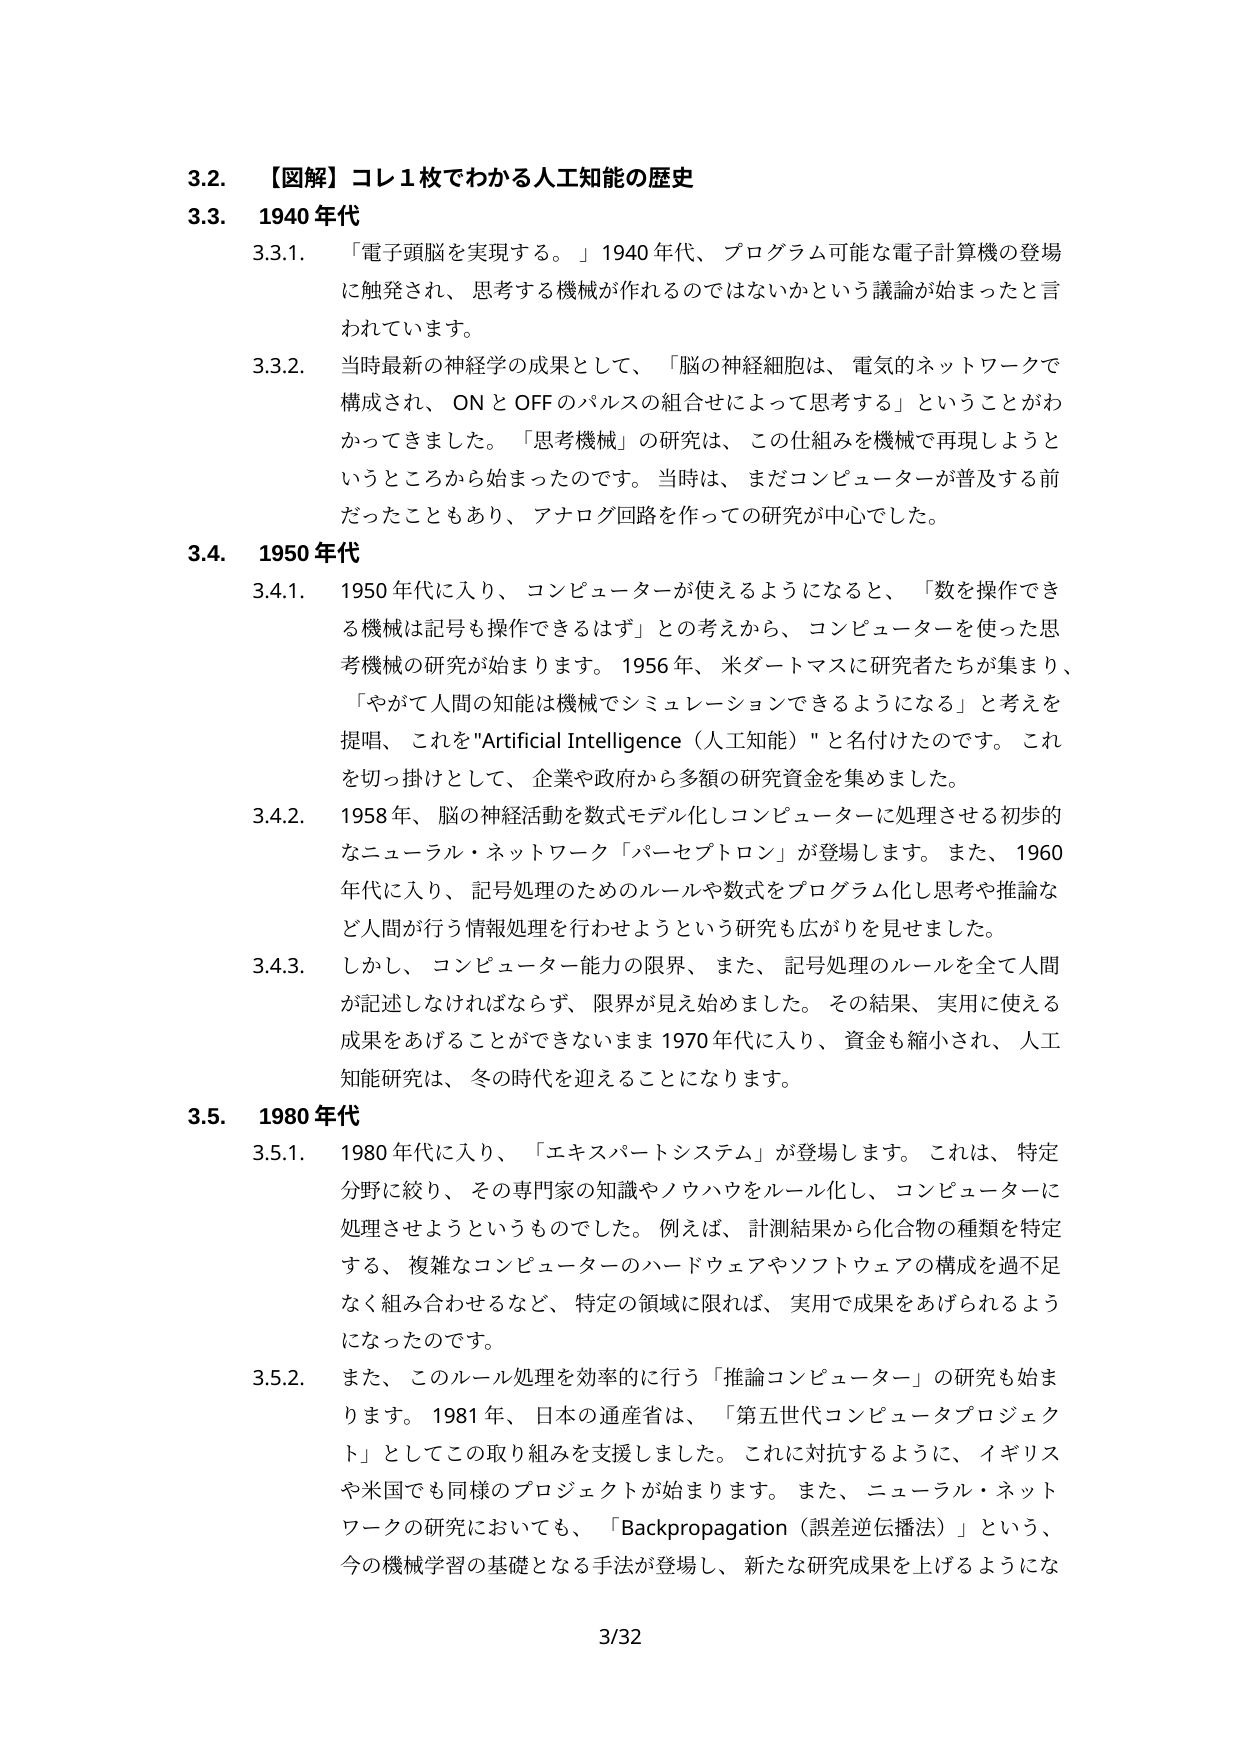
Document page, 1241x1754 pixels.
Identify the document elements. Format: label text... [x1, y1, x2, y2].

subtitle 【図解】コレ１枚でわかる人工知能の歴史 [188, 158, 1053, 196]
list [252, 1358, 1063, 1583]
list しかし、 コンピューター能力の限界、 また、 記号処理のルールを全て人間が記述しなければならず、 限界が見え始めました。 その結果、 実用に使える成果をあげることができないまま1970年代に入り、 資金も縮小され、 人工知能研究は、 冬の時代を迎えることになります。 [252, 946, 1063, 1096]
subtitle 1980年代 [188, 1096, 1053, 1133]
list 「電子頭脳を実現する。 」1940年代、 プログラム可能な電子計算機の登場に触発され、 思考する機械が作れるのではないかという議論が始まったと言われています。 [252, 233, 1063, 346]
list 1958年、 脳の神経活動を数式モデル化しコンピューターに処理させる初歩的なニューラル・ネットワーク「パーセプトロン」が登場します。 また、 1960年代に入り、 記号処理のためのルールや数式をプログラム化し思考や推論など人間が行う情報処理を行わせようという研究も広がりを見せました。 [252, 796, 1063, 946]
list 1980年代に入り、 「エキスパートシステム」が登場します。 これは、 特定分野に絞り、 その専門家の知識やノウハウをルール化し、 コンピューターに処理させようというものでした。 例えば、 計測結果から化合物の種類を特定する、 複雑なコンピューターのハードウェアやソフトウェアの構成を過不足なく組み合わせるなど、 特定の領域に限れば、 実用で成果をあげられるようになったのです。 [252, 1133, 1063, 1358]
subtitle 1940年代 [188, 196, 1053, 233]
subtitle 1950年代 [188, 533, 1053, 571]
list 1950年代に入り、 コンピューターが使えるようになると、 「数を操作できる機械は記号も操作できるはず」との考えから、 コンピューターを使った思考機械の研究が始まります。 1956年、 米ダートマスに研究者たちが集まり、 「やがて人間の知能は機械でシミュレーションできるようになる」と考えを提唱、 これを"Artificial Intelligence（人工知能）" と名付けたのです。 これを切っ掛けとして、 企業や政府から多額の研究資金を集めました。 [252, 571, 1063, 796]
list 当時最新の神経学の成果として、 「脳の神経細胞は、 電気的ネットワークで構成され、 ONとOFFのパルスの組合せによって思考する」ということがわかってきました。 「思考機械」の研究は、 この仕組みを機械で再現しようというところから始まったのです。 当時は、 まだコンピューターが普及する前だったこともあり、 アナログ回路を作っての研究が中心でした。 [252, 346, 1063, 533]
